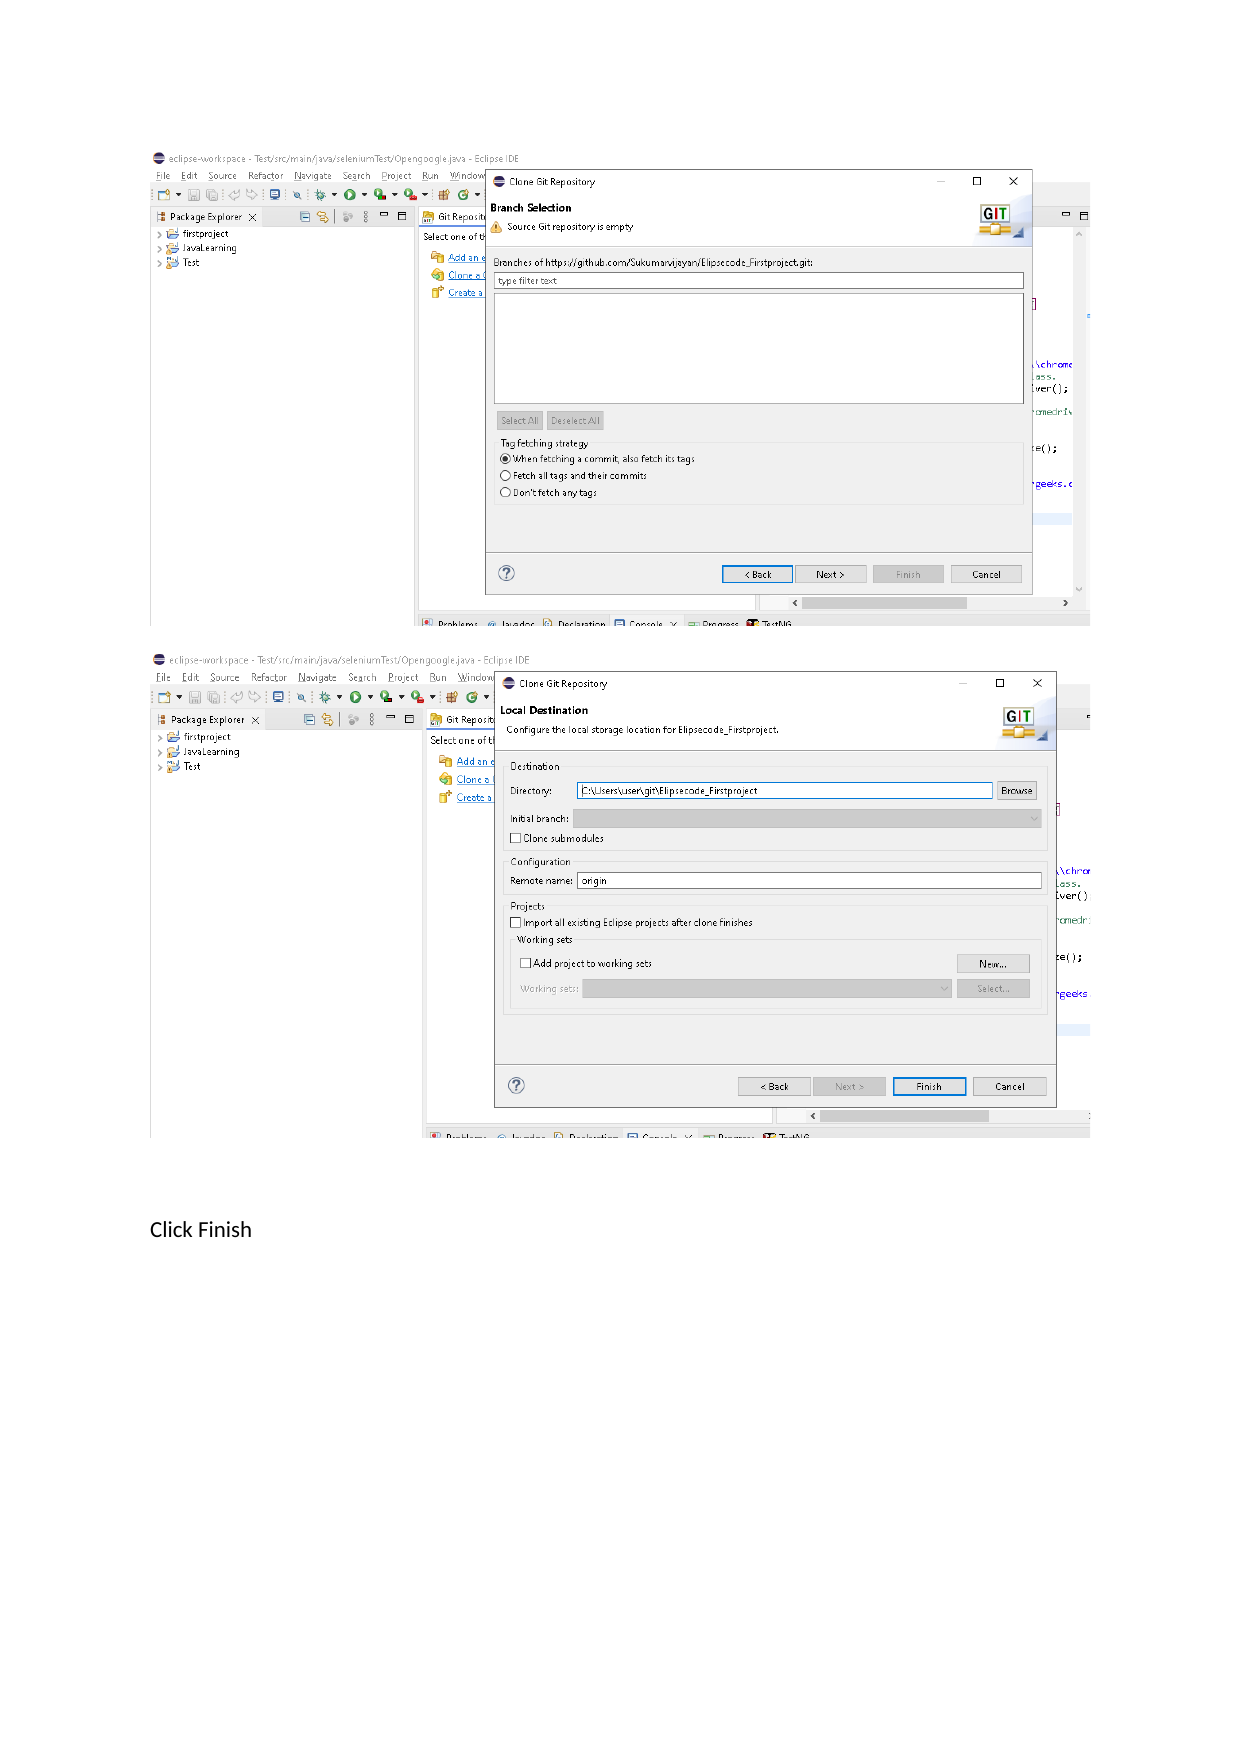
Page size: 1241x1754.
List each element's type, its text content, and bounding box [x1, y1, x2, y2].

text Click Finish [150, 1216, 1090, 1244]
picture [150, 650, 1091, 1138]
picture [150, 150, 1091, 626]
